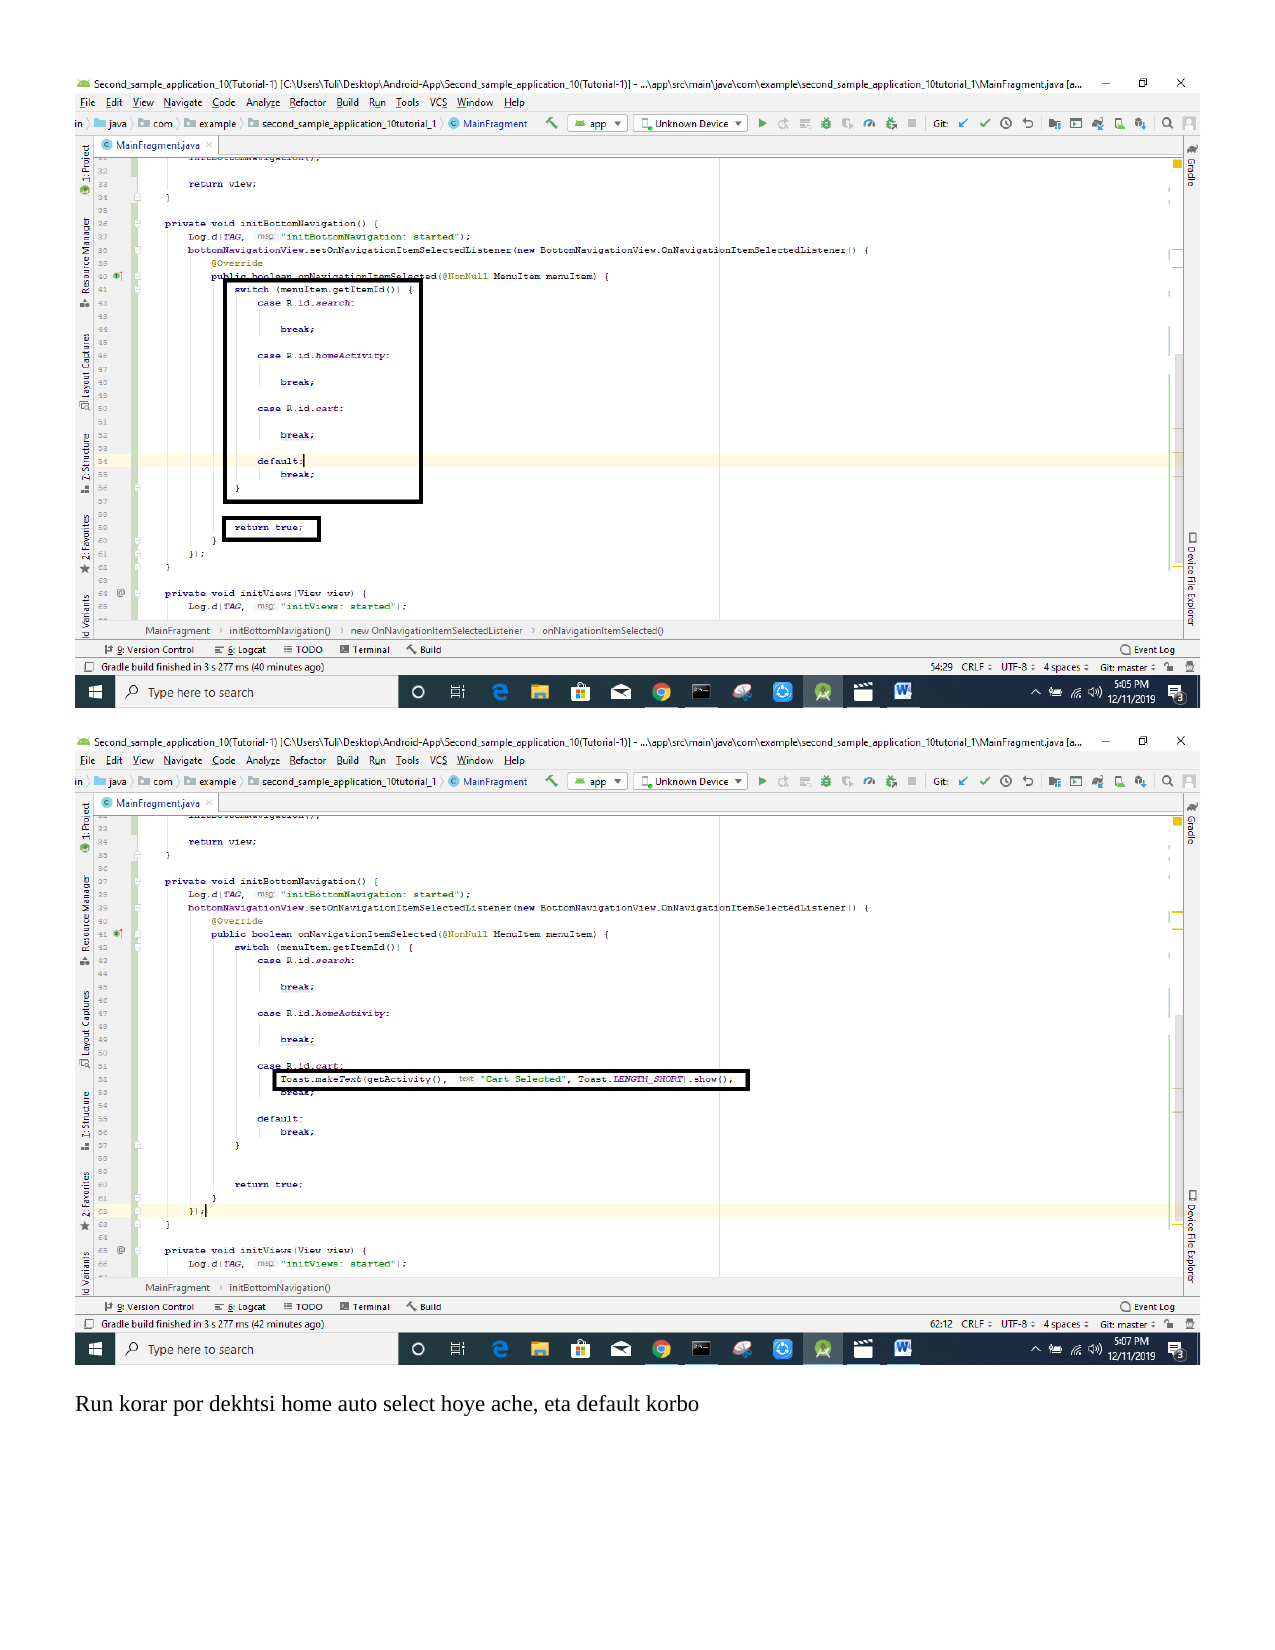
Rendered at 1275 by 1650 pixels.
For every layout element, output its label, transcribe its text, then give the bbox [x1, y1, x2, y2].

text Run korar por dekhtsi home auto select hoye ache, eta default korbo [75, 1390, 1200, 1416]
picture [75, 732, 1200, 1365]
picture [75, 75, 1200, 708]
